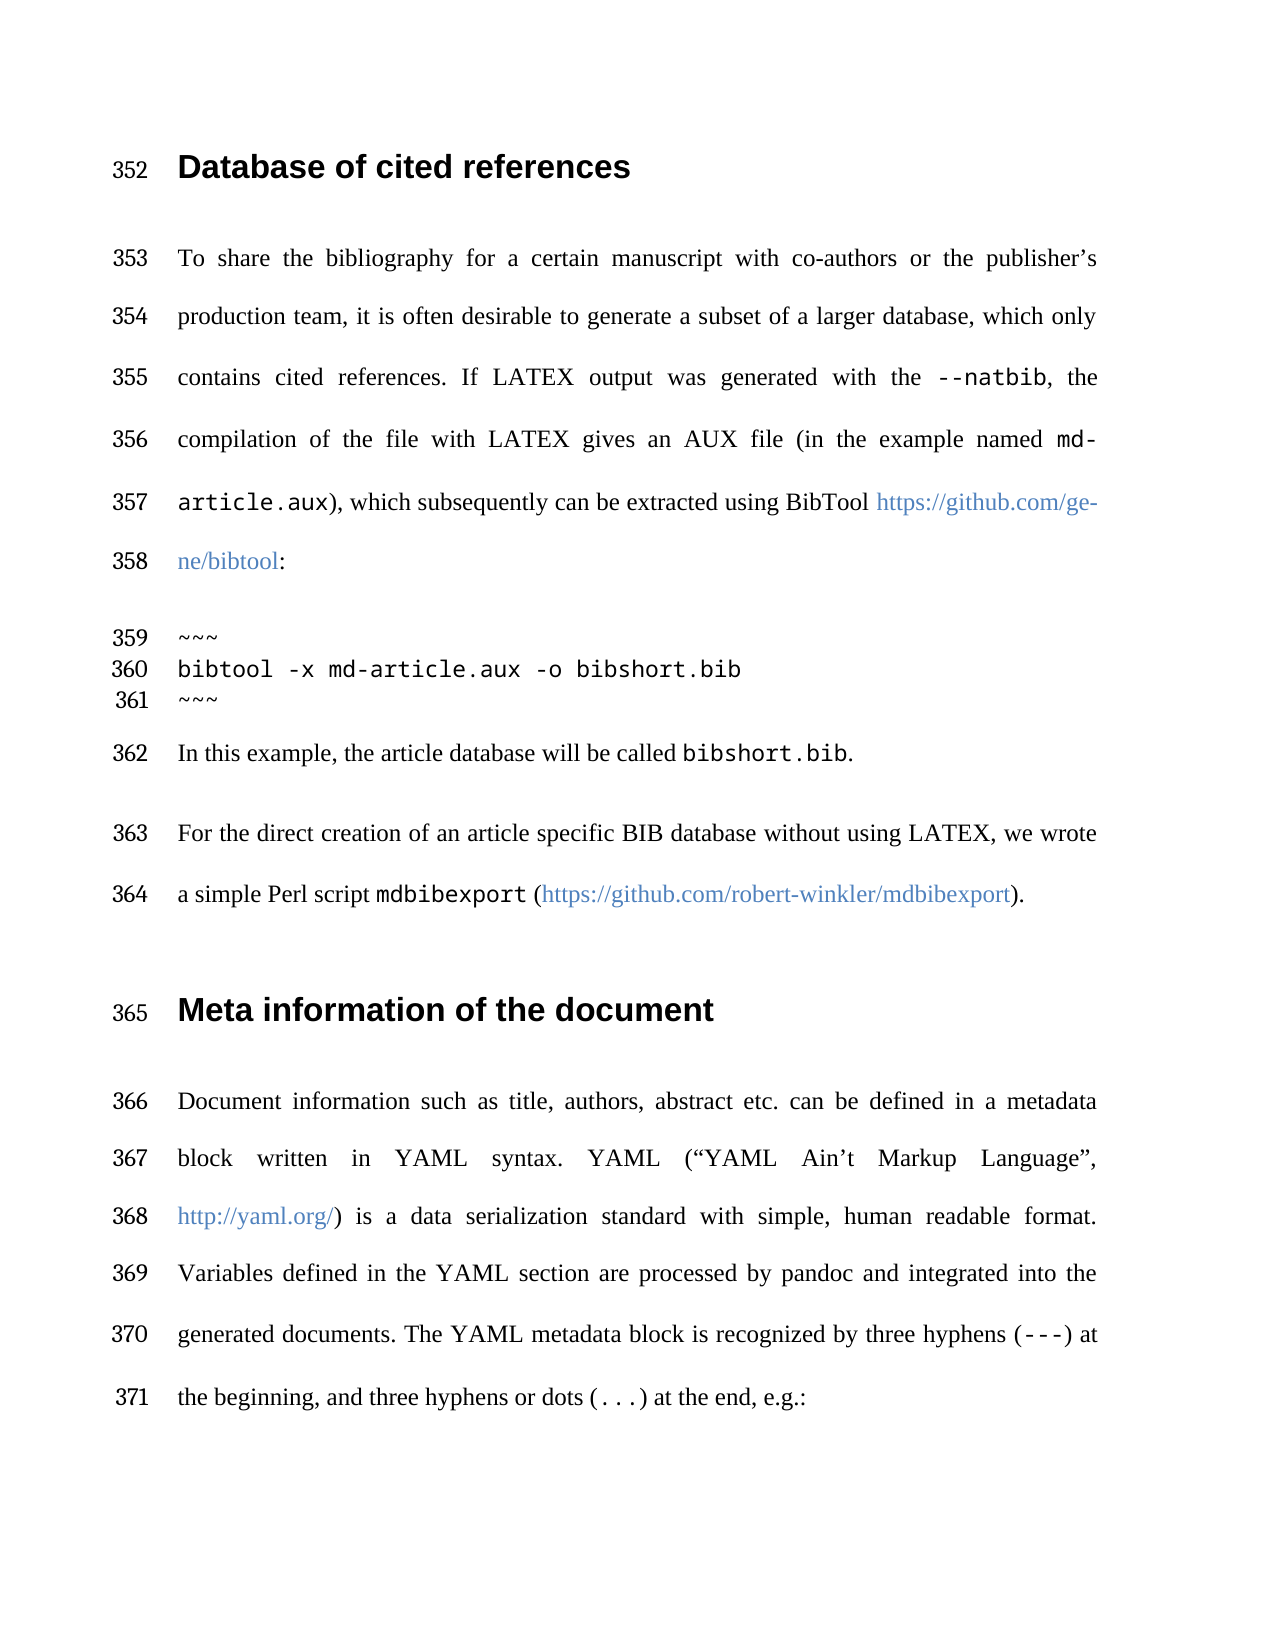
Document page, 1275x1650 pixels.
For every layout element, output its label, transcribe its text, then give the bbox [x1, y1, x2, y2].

text To share the bibliography for a certain manuscript with co-authors or the publisher’s production team, it is often desirable to generate a subset of a larger database, which only contains cited references. If LATEX output was generated with the --natbib, the compilation of the file with LATEX gives an AUX file (in the example named md-article.aux), which subsequently can be extracted using BibTool https://github.com/ge-ne/bibtool: [177, 243, 1098, 574]
text ~~~ bibtool -x md-article.aux -o bibshort.bib ~~~ [177, 622, 1098, 716]
text In this example, the article database will be called bibshort.bib. [177, 737, 1098, 768]
text Document information such as title, authors, abstract etc. can be defined in a metadata block written in YAML syntax. YAML (“YAML Ain’t Markup Language”, http://yaml.org/) is a data serialization standard with simple, human readable format. Variables defined in the YAML section are processed by pandoc and integrated into the generated documents. The YAML metadata block is recognized by three hyphens (---) at the beginning, and three hyphens or dots (...) at the end, e.g.: [177, 1086, 1098, 1412]
subtitle Database of cited references [177, 148, 1098, 186]
subtitle Meta information of the document [177, 990, 1098, 1029]
text For the direct creation of an article specific BIB database without using LATEX, we wrote a simple Perl script mdbibexport (https://github.com/robert-winkler/mdbibexport). [177, 818, 1098, 909]
